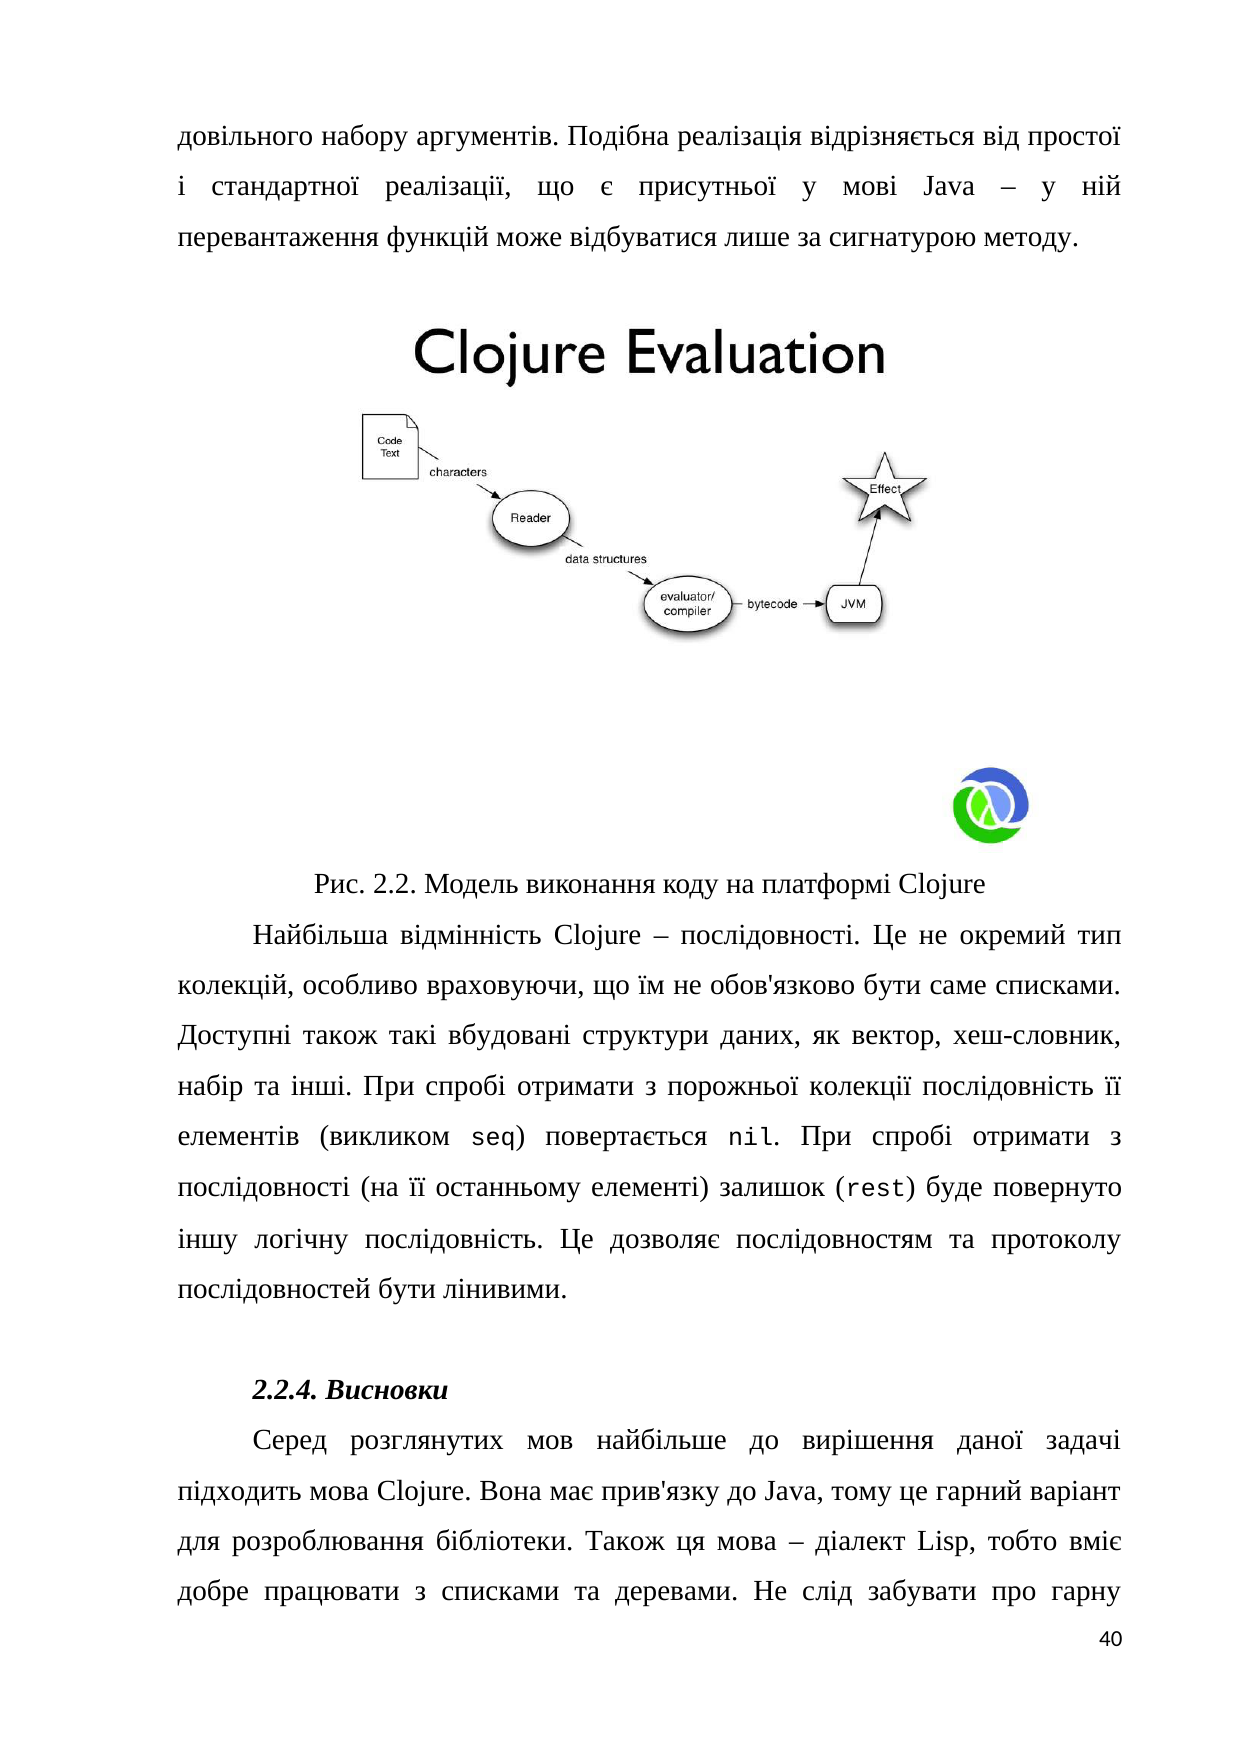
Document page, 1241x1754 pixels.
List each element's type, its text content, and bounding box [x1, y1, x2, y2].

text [177, 118, 1122, 252]
picture [260, 269, 1039, 853]
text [177, 1422, 1122, 1607]
text Рис. 2.2. Модель виконання коду на платформі Clojure [177, 866, 1122, 900]
text Найбільша відмінність Clojure – послідовності. Це не окремий тип колекцій, особливо враховуючи, що їм не обов'язково бути саме списками. Доступні також такі вбудовані структури даних, як вектор, хеш-словник, набір та інші. При спробі отримати з порожньої колекції послідовність її елементів (викликом seq) повертається nil. При спробі отримати з послідовності (на її останньому елементі) залишок (rest) буде повернуто іншу логічну послідовність. Це дозволяє послідовностям та протоколу послідовностей бути лінивими. [177, 917, 1122, 1305]
text 2.2.4. Висновки [177, 1372, 1122, 1406]
